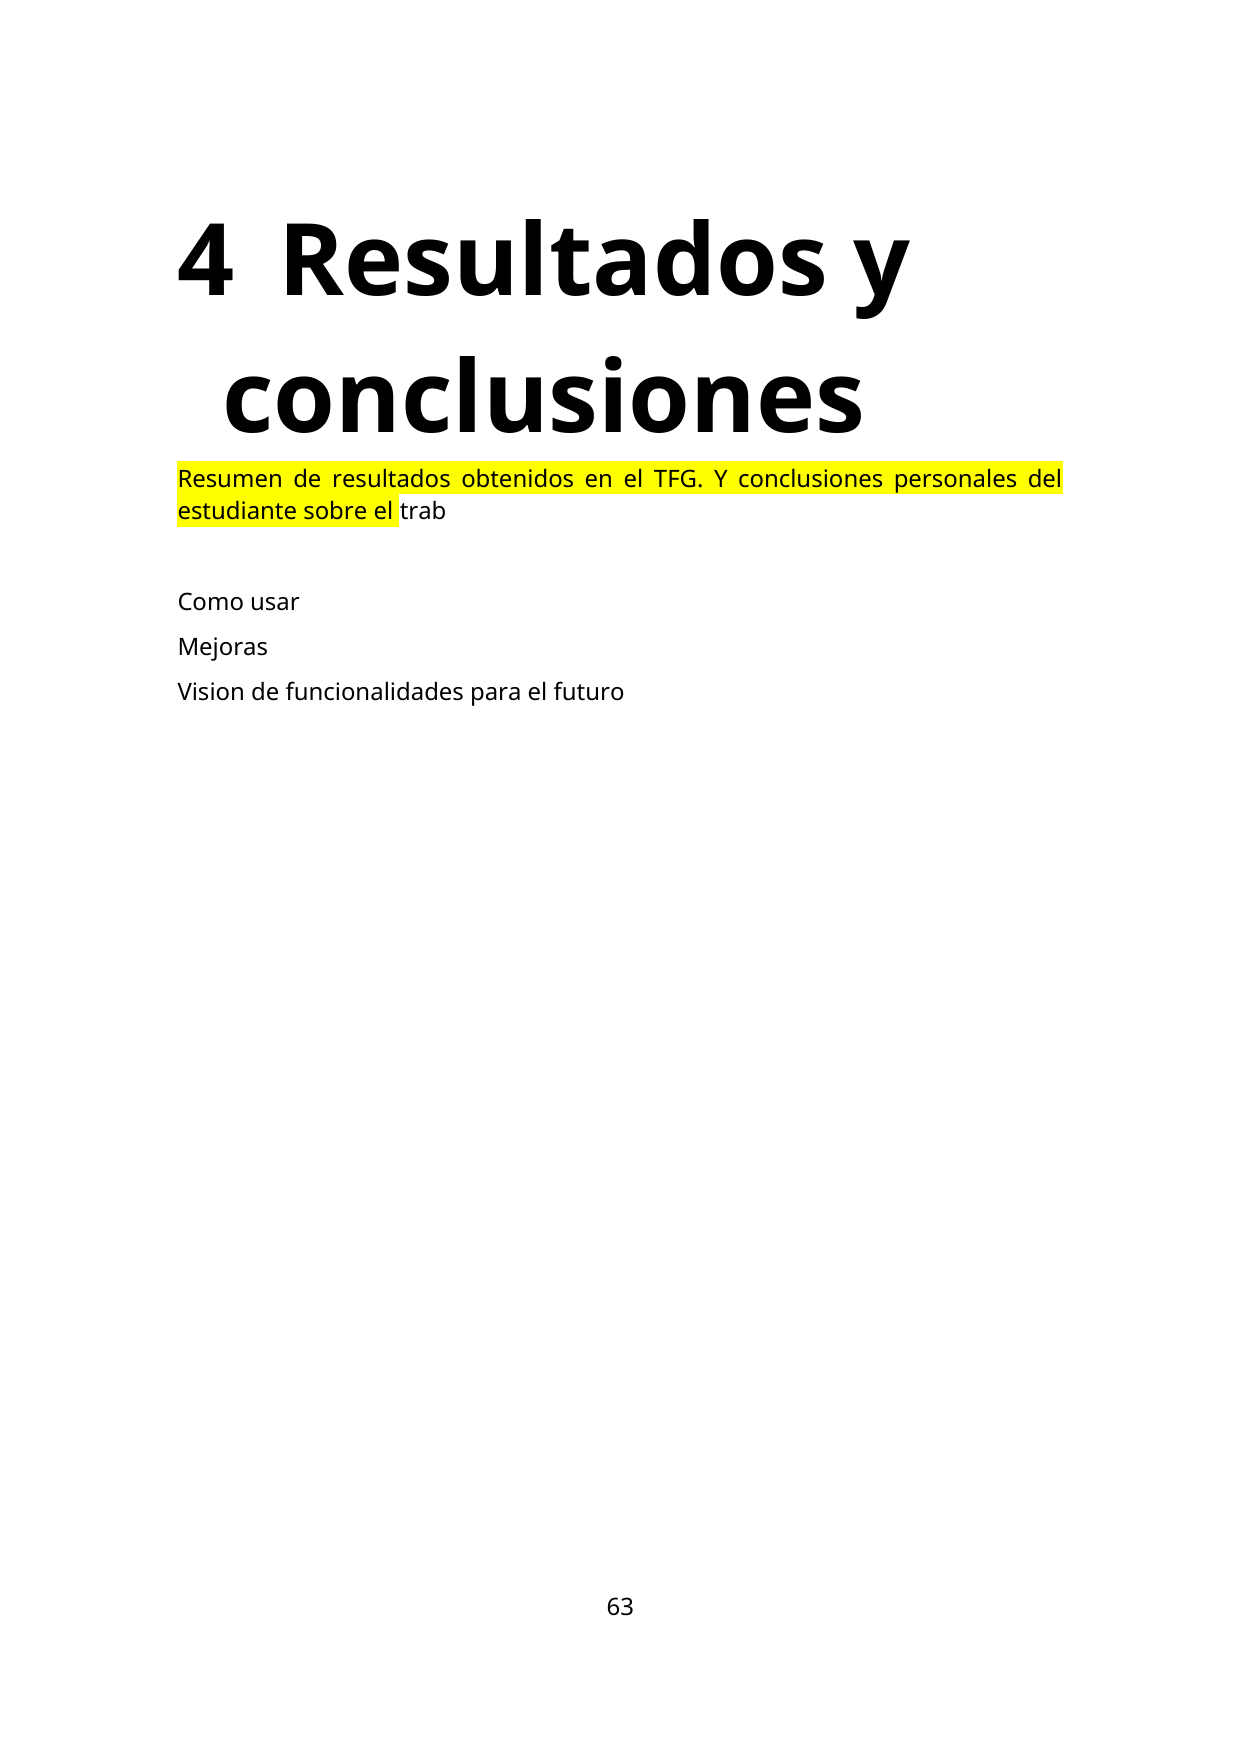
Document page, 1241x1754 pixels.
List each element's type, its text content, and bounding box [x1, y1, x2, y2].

subtitle Resultados y conclusiones [177, 189, 1063, 461]
text Resumen de resultados obtenidos en el TFG. Y conclusiones personales del estudiante sobre el trab [399, 494, 1063, 527]
text Vision de funcionalidades para el futuro [177, 674, 1063, 707]
text Mejoras [177, 629, 1063, 662]
text Como usar [177, 584, 1063, 617]
